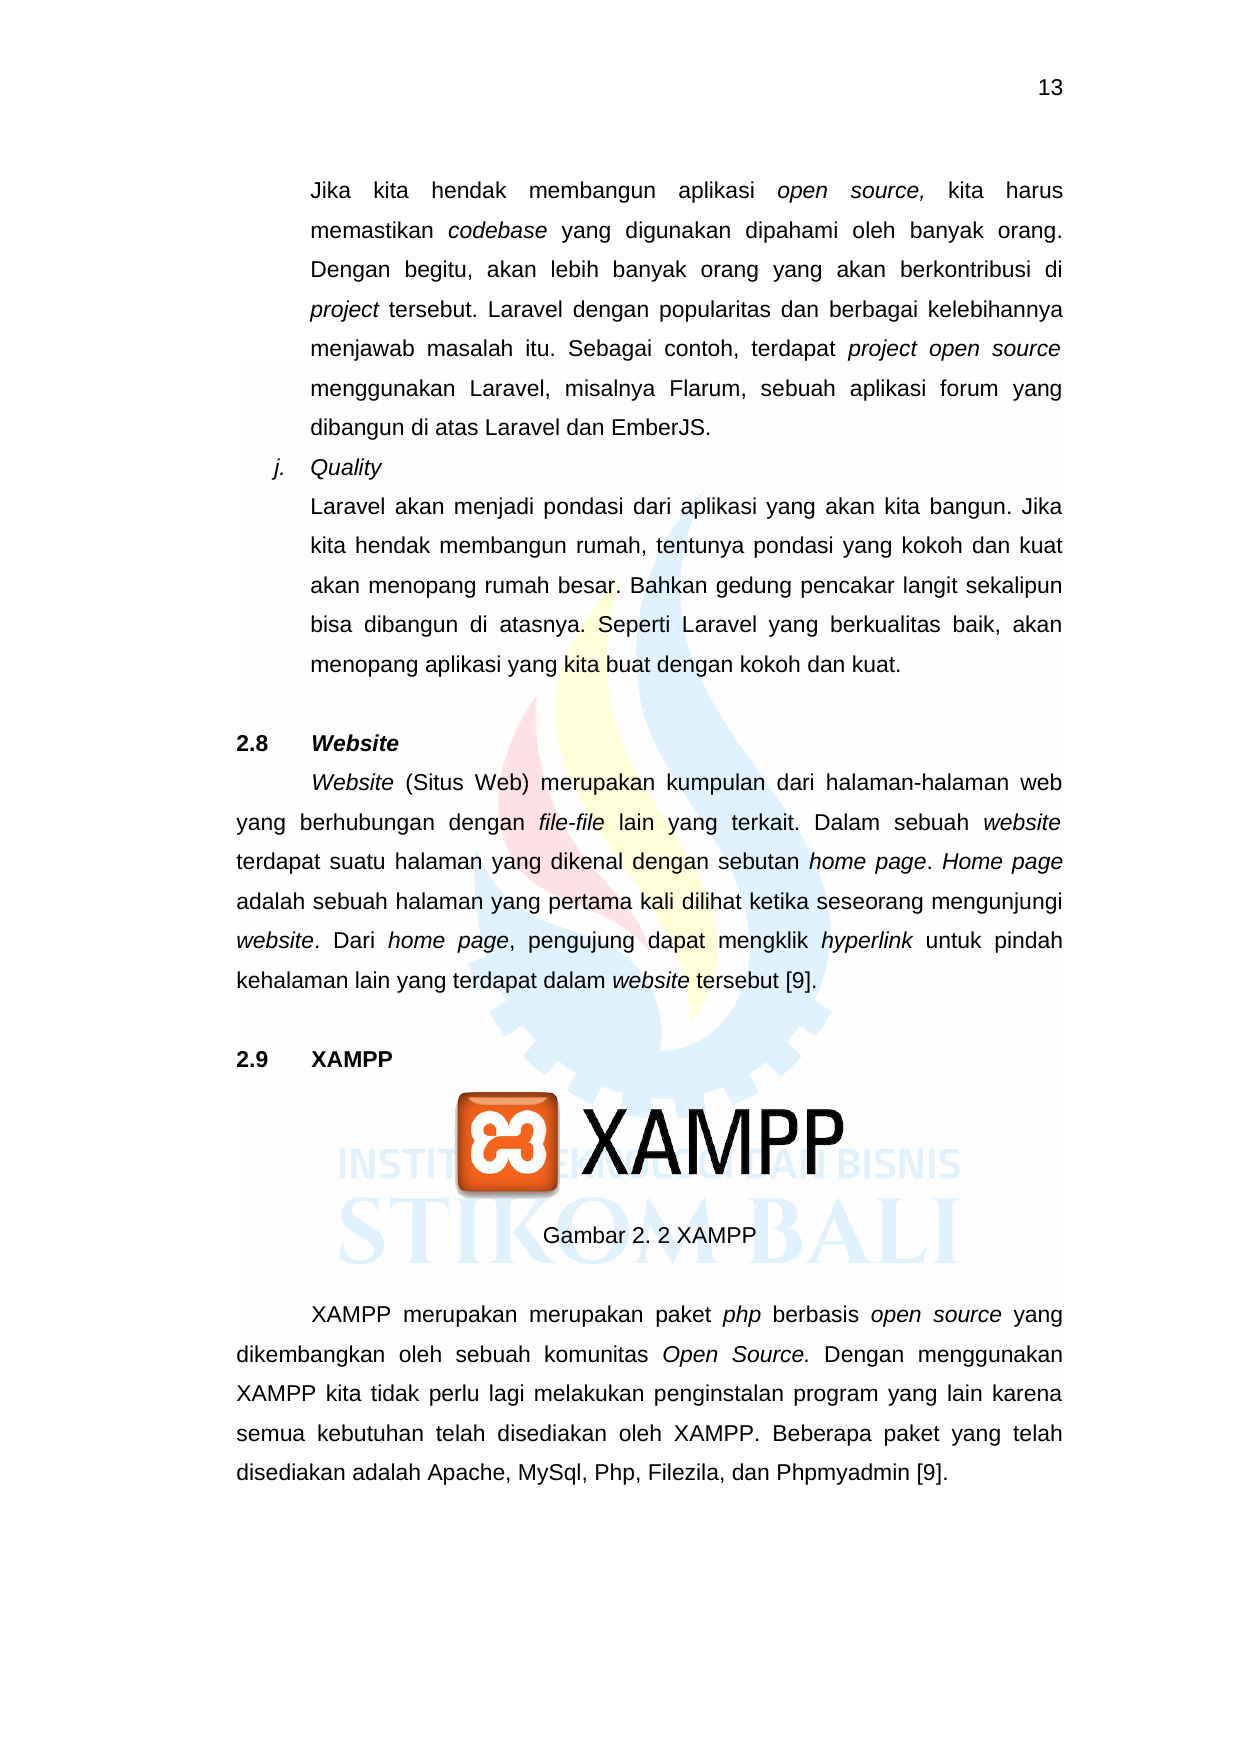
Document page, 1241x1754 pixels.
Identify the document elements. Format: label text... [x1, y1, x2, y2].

text Website (Situs Web) merupakan kumpulan dari halaman-halaman web yang berhubungan dengan file-file lain yang terkait. Dalam sebuah website terdapat suatu halaman yang dikenal dengan sebutan home page. Home page adalah sebuah halaman yang pertama kali dilihat ketika seseorang mengunjungi website. Dari home page, pengujung dapat mengklik hyperlink untuk pindah kehalaman lain yang terdapat dalam website tersebut [9]. [236, 769, 1063, 993]
subtitle Website [236, 730, 1063, 756]
subtitle XAMPP [236, 1046, 1063, 1072]
text XAMPP merupakan merupakan paket php berbasis open source yang dikembangkan oleh sebuah komunitas Open Source. Dengan menggunakan XAMPP kita tidak perlu lagi melakukan penginstalan program yang lain karena semua kebutuhan telah disediakan oleh XAMPP. Beberapa paket yang telah disediakan adalah Apache, MySql, Php, Filezila, dan Phpmyadmin [9]. [236, 1301, 1063, 1486]
picture [428, 1082, 871, 1213]
